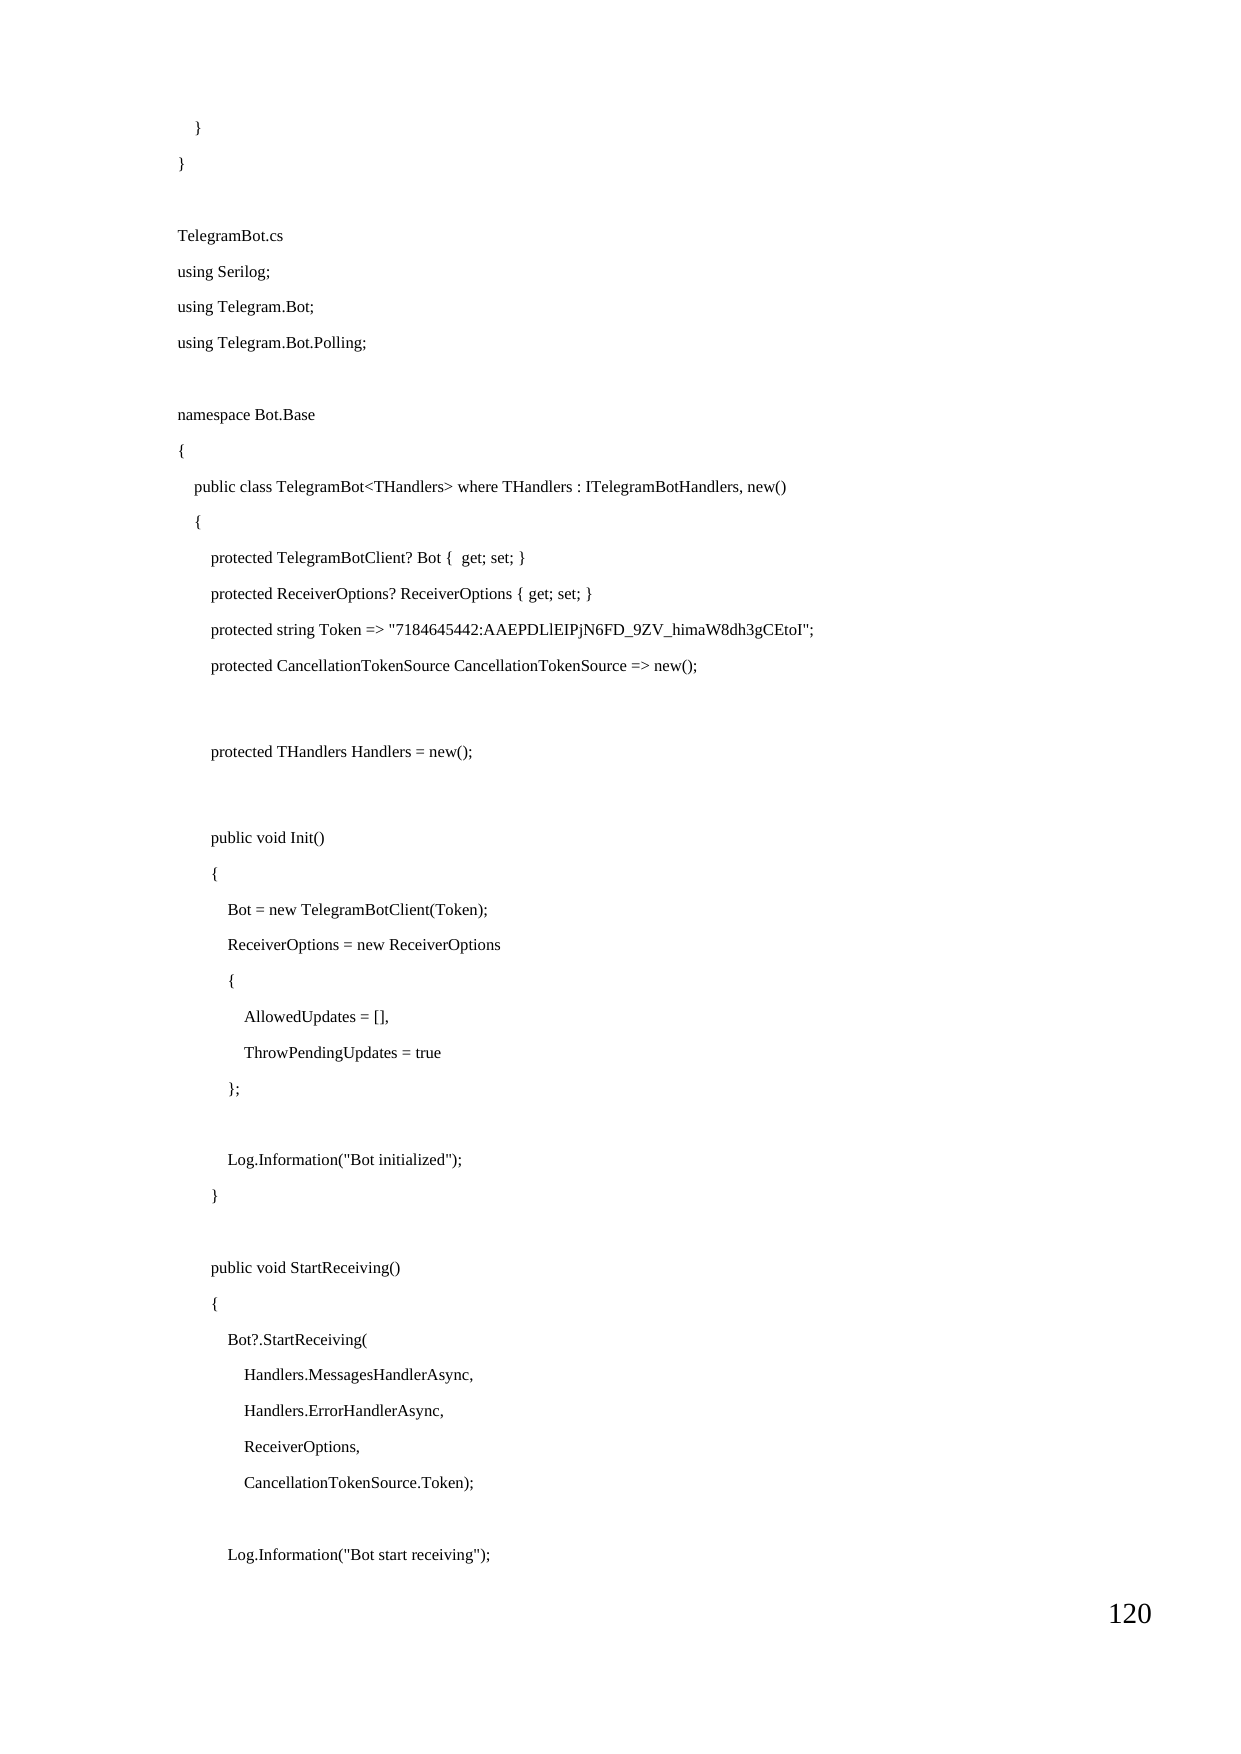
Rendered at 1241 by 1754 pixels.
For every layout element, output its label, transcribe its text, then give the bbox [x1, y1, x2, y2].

text } [177, 154, 1152, 173]
text }; [177, 1078, 1152, 1098]
text Handlers.ErrorHandlerAsync, [177, 1401, 1152, 1420]
text { [177, 512, 1152, 531]
text using Telegram.Bot; [177, 297, 1152, 316]
text ReceiverOptions, [177, 1437, 1152, 1456]
text { [177, 441, 1152, 460]
text protected TelegramBotClient? Bot { get; set; } [177, 548, 1152, 567]
text { [177, 1293, 1152, 1313]
text protected CancellationTokenSource CancellationTokenSource => new(); [177, 656, 1152, 675]
text protected THandlers Handlers = new(); [177, 742, 1152, 761]
text public void Init() [177, 828, 1152, 847]
text } [177, 118, 1152, 137]
text Bot?.StartReceiving( [177, 1329, 1152, 1348]
text { [177, 863, 1152, 883]
text protected string Token => "7184645442:AAEPDLlEIPjN6FD_9ZV_himaW8dh3gCEtoI"; [177, 620, 1152, 639]
text protected ReceiverOptions? ReceiverOptions { get; set; } [177, 584, 1152, 603]
text { [177, 971, 1152, 990]
text Log.Information("Bot start receiving"); [177, 1544, 1152, 1563]
text Bot = new TelegramBotClient(Token); [177, 899, 1152, 918]
text Handlers.MessagesHandlerAsync, [177, 1365, 1152, 1384]
text using Serilog; [177, 261, 1152, 281]
text ThrowPendingUpdates = true [177, 1043, 1152, 1062]
text public void StartReceiving() [177, 1258, 1152, 1277]
text public class TelegramBot<THandlers> where THandlers : ITelegramBotHandlers, new() [177, 476, 1152, 496]
text TelegramBot.cs [177, 226, 1152, 245]
text Log.Information("Bot initialized"); [177, 1150, 1152, 1169]
text AllowedUpdates = [], [177, 1007, 1152, 1026]
text CancellationTokenSource.Token); [177, 1473, 1152, 1492]
text using Telegram.Bot.Polling; [177, 333, 1152, 352]
text } [177, 1186, 1152, 1205]
text ReceiverOptions = new ReceiverOptions [177, 935, 1152, 954]
text namespace Bot.Base [177, 405, 1152, 424]
